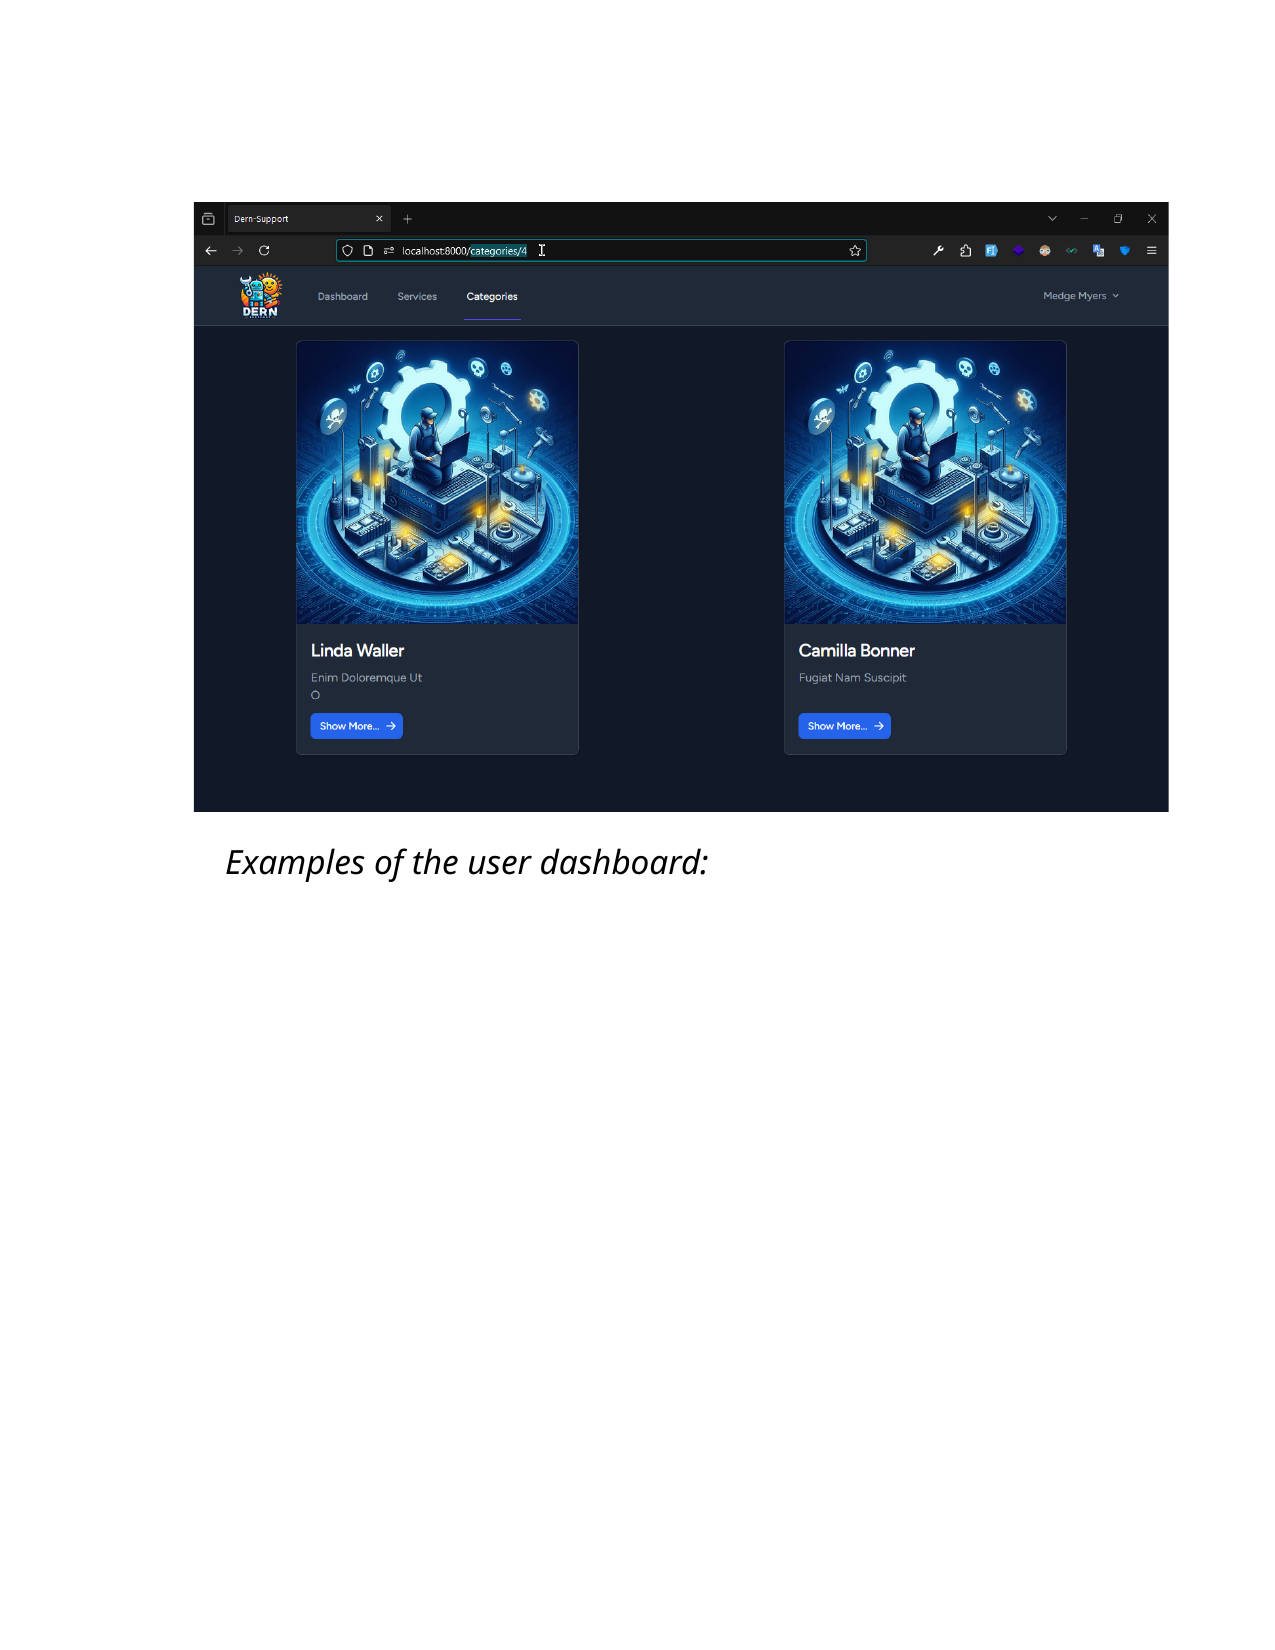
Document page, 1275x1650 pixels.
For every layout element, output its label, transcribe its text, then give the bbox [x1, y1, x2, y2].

picture [193, 202, 1169, 812]
list Examples of the user dashboard: [175, 839, 1125, 884]
